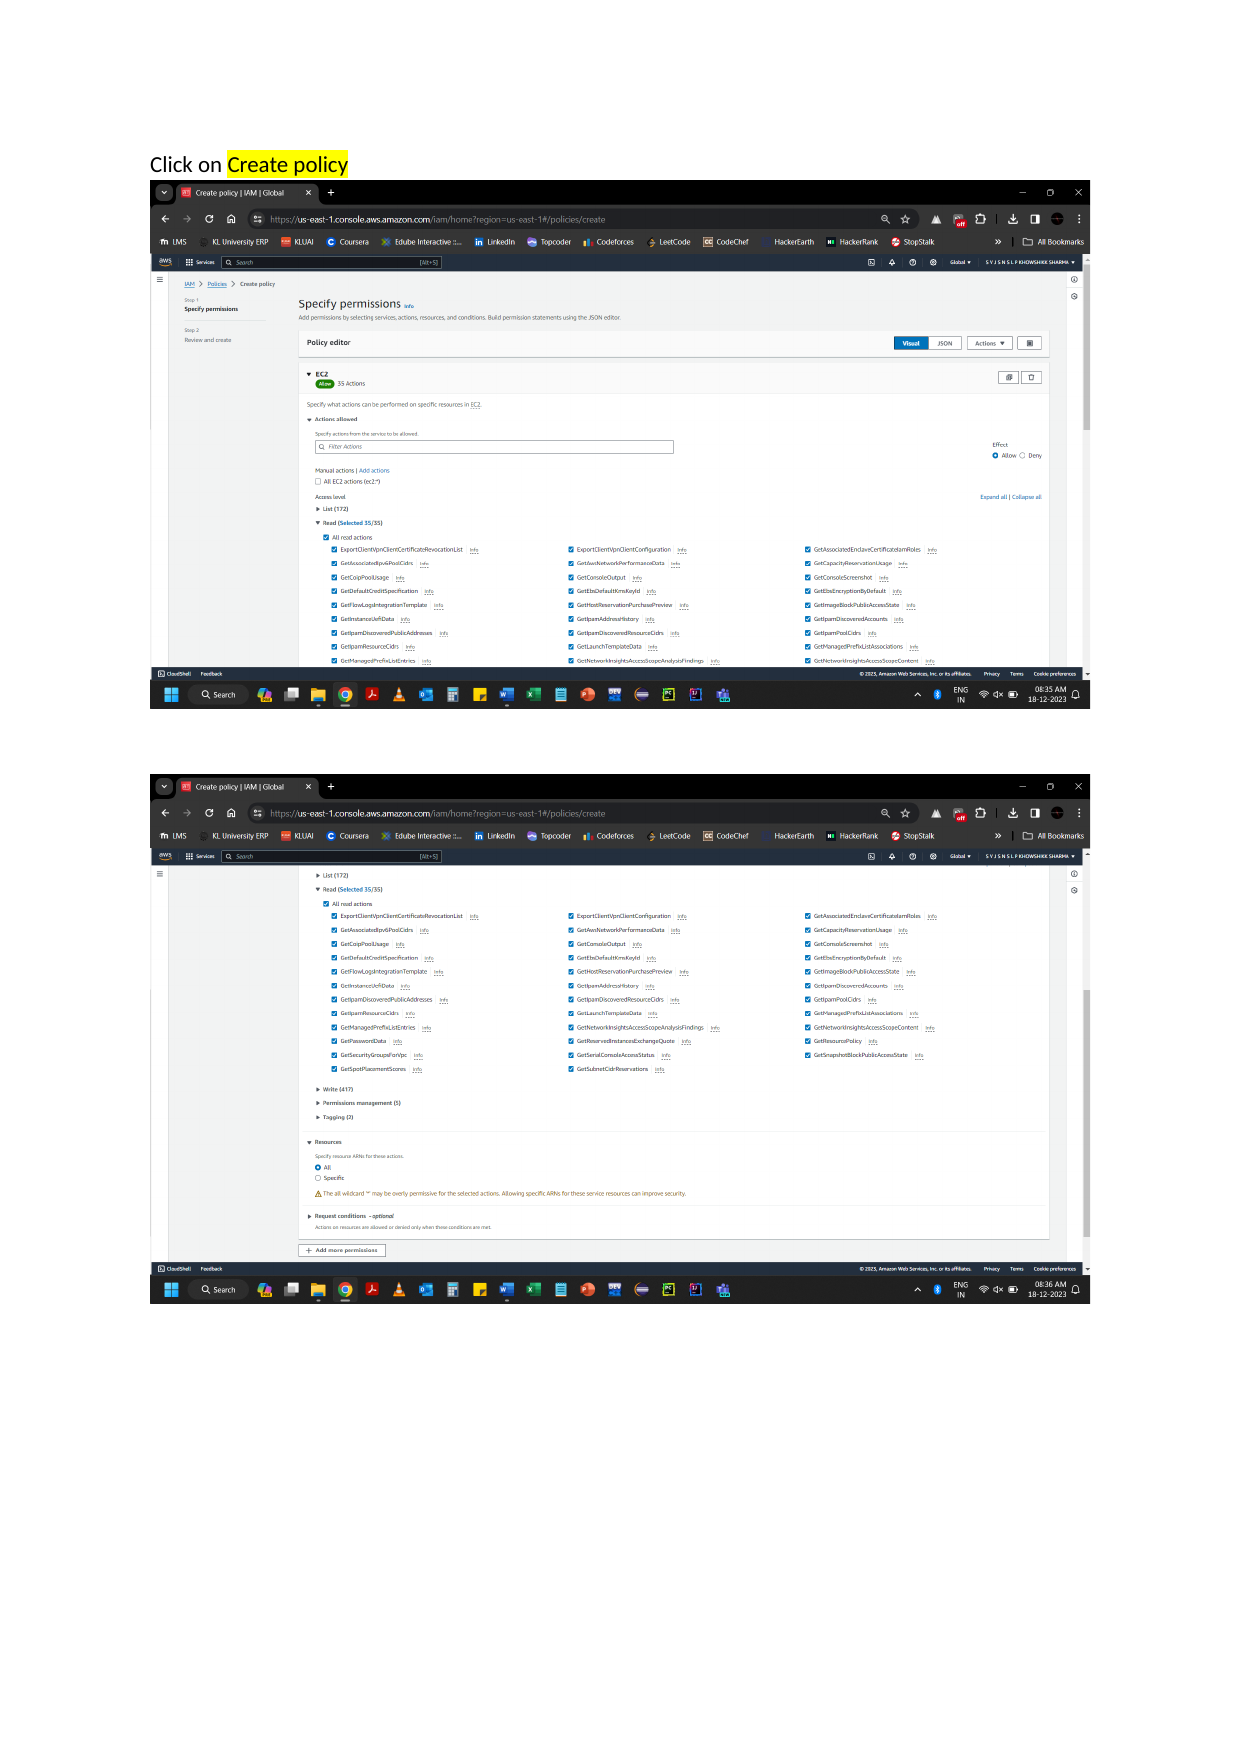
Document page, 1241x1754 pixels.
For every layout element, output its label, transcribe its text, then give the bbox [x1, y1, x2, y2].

picture [150, 180, 1091, 709]
picture [150, 774, 1091, 1304]
text Click on Create policy [150, 150, 1090, 180]
